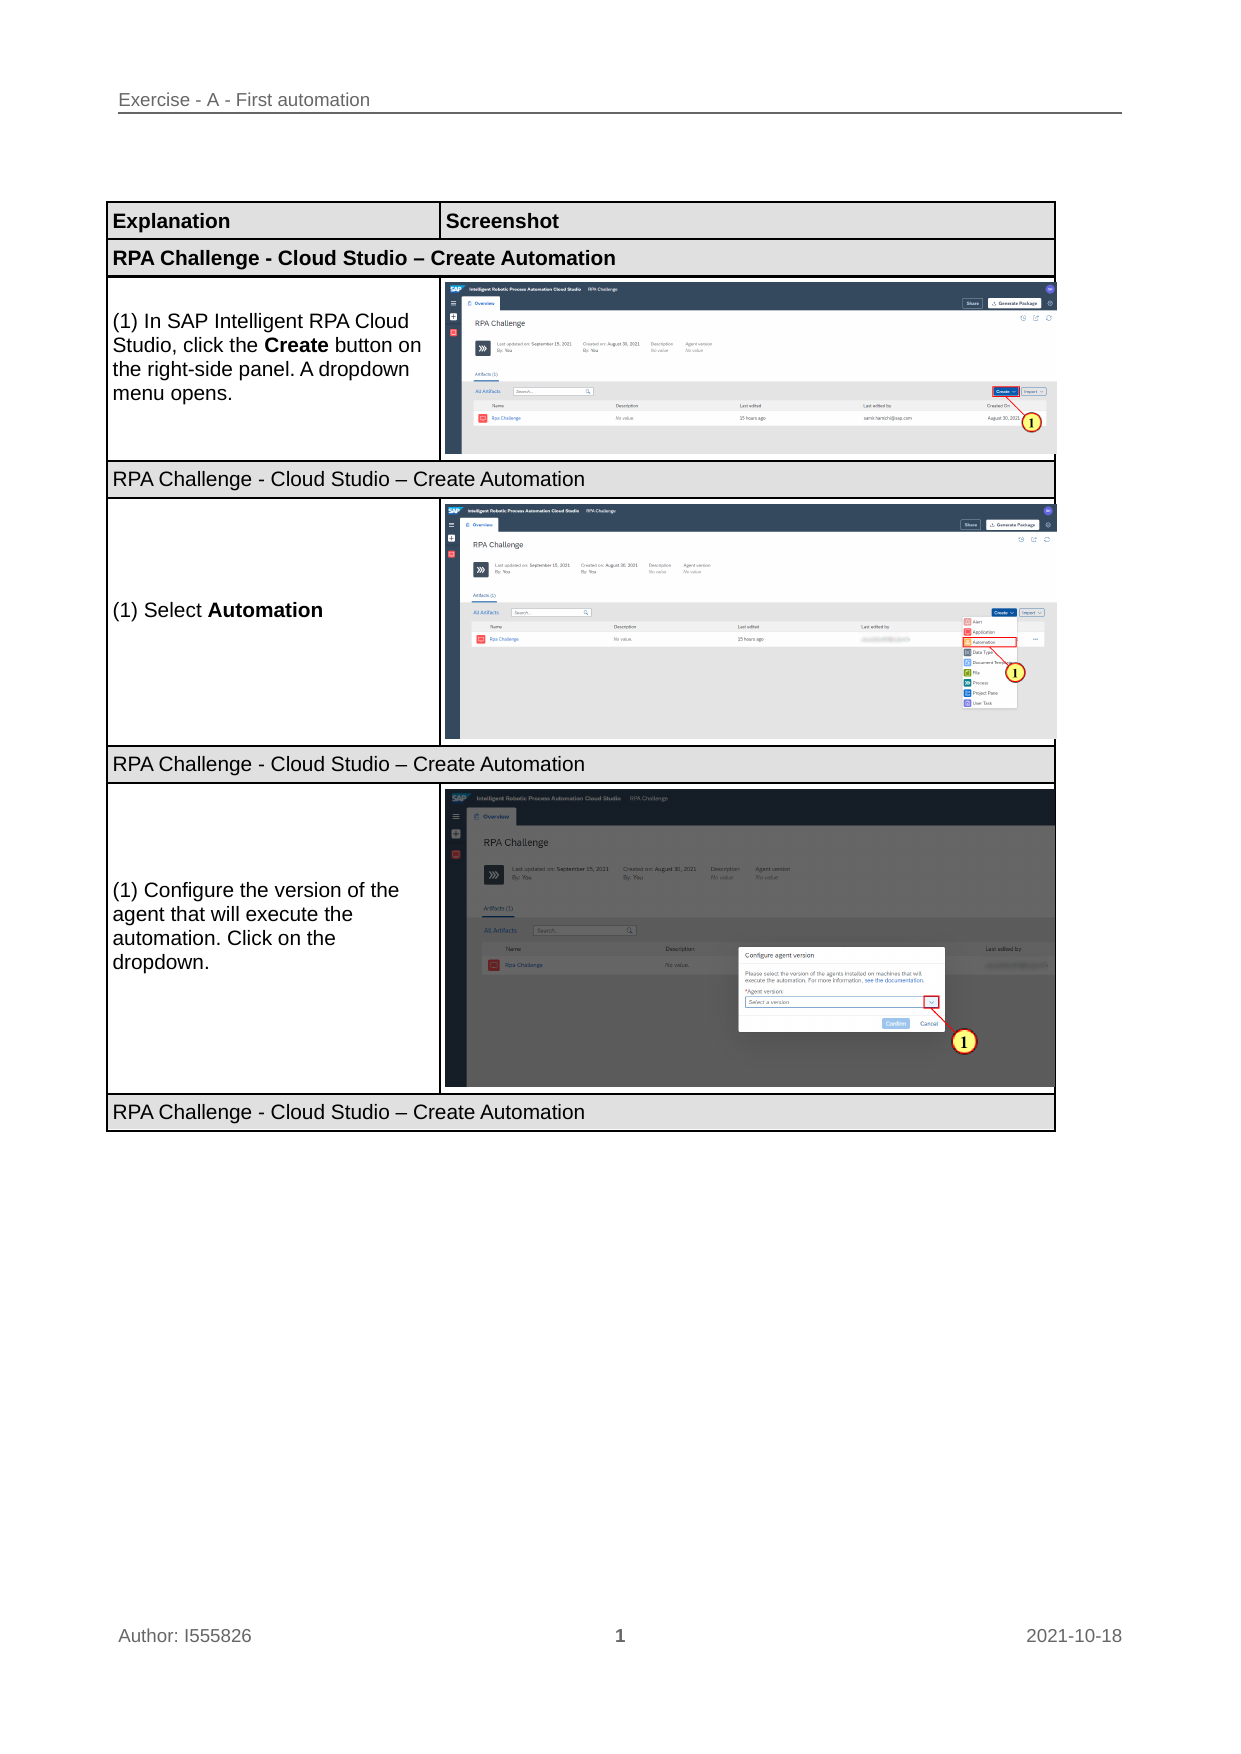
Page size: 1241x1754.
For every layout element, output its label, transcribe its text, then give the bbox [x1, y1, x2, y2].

picture [445, 504, 1057, 739]
table_header Explanation [108, 203, 439, 238]
table_cell (1) In SAP Intelligent RPA Cloud Studio, click the Create button on the right-side panel. A dropdown menu opens. [108, 278, 439, 459]
table_cell RPA Challenge - Cloud Studio – Create Automation [108, 462, 1054, 497]
table_cell [441, 278, 1054, 459]
table_cell [441, 499, 1054, 744]
table_cell (1) Configure the version of the agent that will execute the automation. Click on the dropdown. [108, 784, 439, 1092]
picture [445, 282, 1057, 454]
table_header Screenshot [441, 203, 1054, 238]
table_cell RPA Challenge - Cloud Studio – Create Automation [108, 1095, 1054, 1129]
table_cell RPA Challenge - Cloud Studio – Create Automation [108, 240, 1054, 275]
table_cell (1) Select Automation [108, 499, 439, 744]
picture [445, 789, 1055, 1087]
table_cell RPA Challenge - Cloud Studio – Create Automation [108, 747, 1054, 782]
table_cell [441, 784, 1054, 1092]
